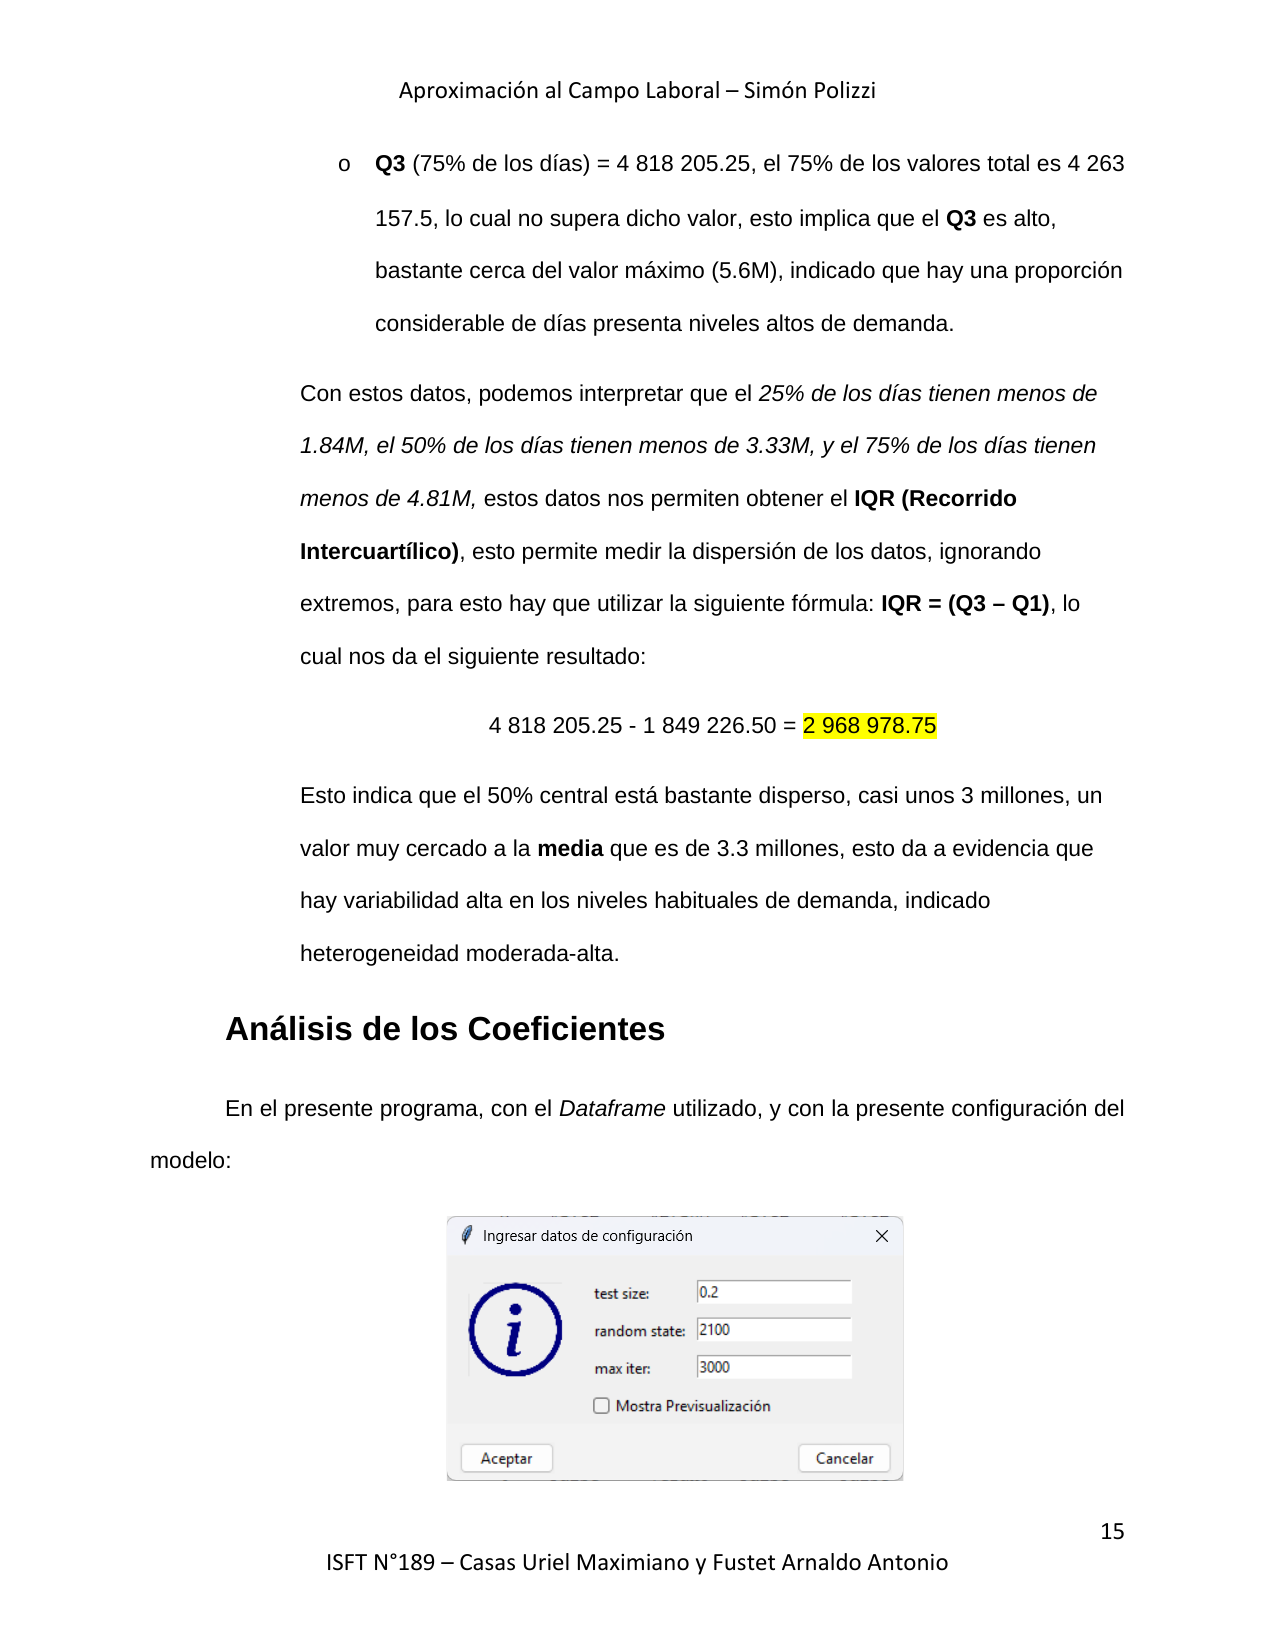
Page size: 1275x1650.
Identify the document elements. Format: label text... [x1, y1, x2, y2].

text Análisis de los Coeficientes [150, 1009, 1125, 1048]
list Q3 (75% de los días) = 4 818 205.25, el 75% de los valores total es 4 263 157.5, lo cual no supera dicho valor, esto implica que el Q3 es alto, bastante cerca del valor máximo (5.6M), indicado que hay una proporción considerable de días presenta niveles altos de demanda. [337, 150, 1125, 336]
text Con estos datos, podemos interpretar que el 25% de los días tienen menos de 1.84M, el 50% de los días tienen menos de 3.33M, y el 75% de los días tienen menos de 4.81M, estos datos nos permiten obtener el IQR (Recorrido Intercuartílico), esto permite medir la dispersión de los datos, ignorando extremos, para esto hay que utilizar la siguiente fórmula: IQR = (Q3 – Q1), lo cual nos da el siguiente resultado: [300, 379, 1125, 669]
text 4 818 205.25 - 1 849 226.50 = 2 968 978.75 [300, 712, 1125, 739]
text Esto indica que el 50% central está bastante disperso, casi unos 3 millones, un valor muy cercado a la media que es de 3.3 millones, esto da a evidencia que hay variabilidad alta en los niveles habituales de demanda, indicado heterogeneidad moderada-alta. [300, 782, 1125, 966]
text En el presente programa, con el Dataframe utilizado, y con la presente configuración del modelo: [150, 1094, 1125, 1173]
picture [446, 1216, 904, 1481]
